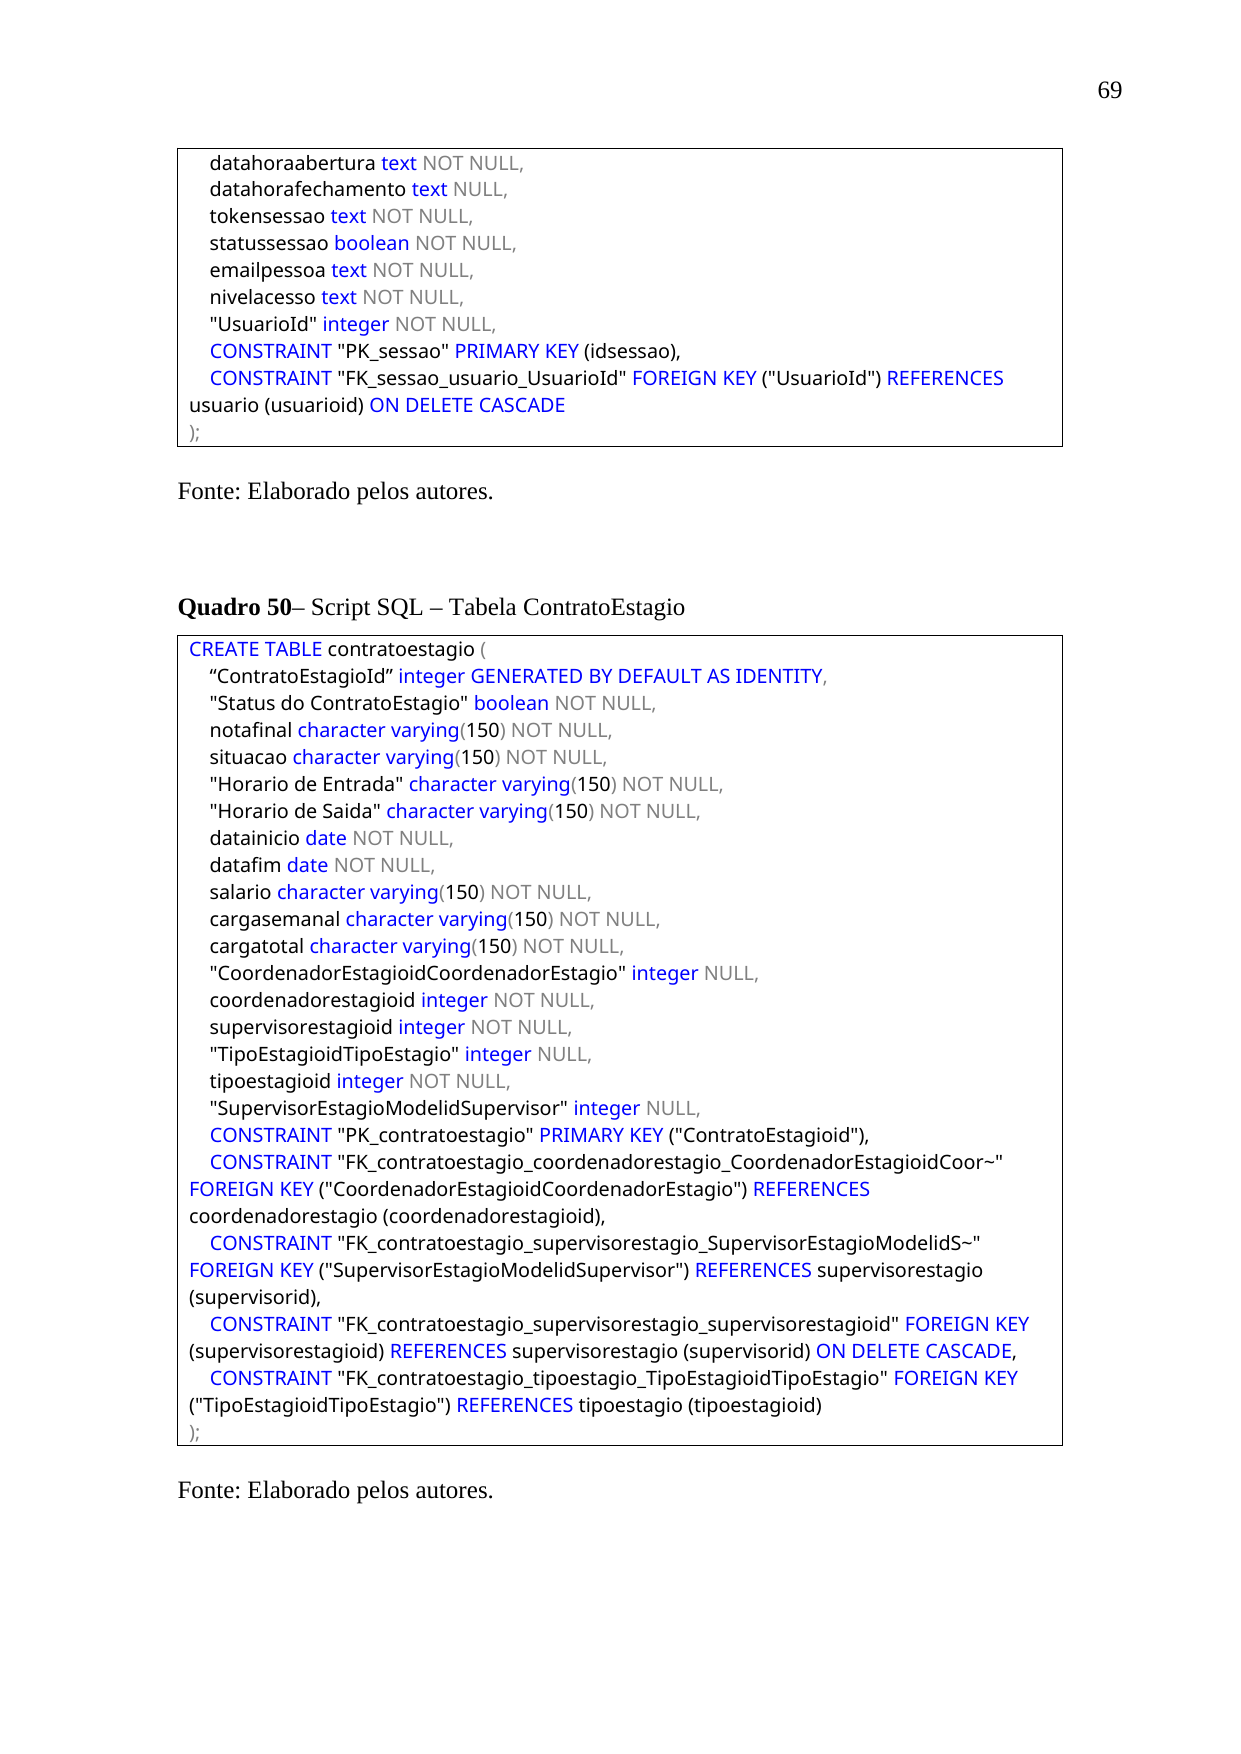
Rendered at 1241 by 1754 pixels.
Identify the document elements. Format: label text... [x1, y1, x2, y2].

table_header CREATE TABLE contratoestagio ( “ContratoEstagioId” integer GENERATED BY DEFAULT AS IDENTITY, "Status do ContratoEstagio" boolean NOT NULL, notafinal character varying(150) NOT NULL, situacao character varying(150) NOT NULL, "Horario de Entrada" character varying(150) NOT NULL, "Horario de Saida" character varying(150) NOT NULL, datainicio date NOT NULL, datafim date NOT NULL, salario character varying(150) NOT NULL, cargasemanal character varying(150) NOT NULL, cargatotal character varying(150) NOT NULL, "CoordenadorEstagioidCoordenadorEstagio" integer NULL, coordenadorestagioid integer NOT NULL, supervisorestagioid integer NOT NULL, "TipoEstagioidTipoEstagio" integer NULL, tipoestagioid integer NOT NULL, "SupervisorEstagioModelidSupervisor" integer NULL, CONSTRAINT "PK_contratoestagio" PRIMARY KEY ("ContratoEstagioid"), CONSTRAINT "FK_contratoestagio_coordenadorestagio_CoordenadorEstagioidCoor~" FOREIGN KEY ("CoordenadorEstagioidCoordenadorEstagio") REFERENCES coordenadorestagio (coordenadorestagioid), CONSTRAINT "FK_contratoestagio_supervisorestagio_SupervisorEstagioModelidS~" FOREIGN KEY ("SupervisorEstagioModelidSupervisor") REFERENCES supervisorestagio (supervisorid), CONSTRAINT "FK_contratoestagio_supervisorestagio_supervisorestagioid" FOREIGN KEY (supervisorestagioid) REFERENCES supervisorestagio (supervisorid) ON DELETE CASCADE, CONSTRAINT "FK_contratoestagio_tipoestagio_TipoEstagioidTipoEstagio" FOREIGN KEY ("TipoEstagioidTipoEstagio") REFERENCES tipoestagio (tipoestagioid) ); [178, 636, 1062, 1445]
text Fonte: Elaborado pelos autores. [177, 476, 1122, 504]
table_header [178, 149, 1062, 446]
text Fonte: Elaborado pelos autores. [177, 1475, 1122, 1504]
text Quadro 50– Script SQL – Tabela ContratoEstagio [177, 592, 1122, 620]
